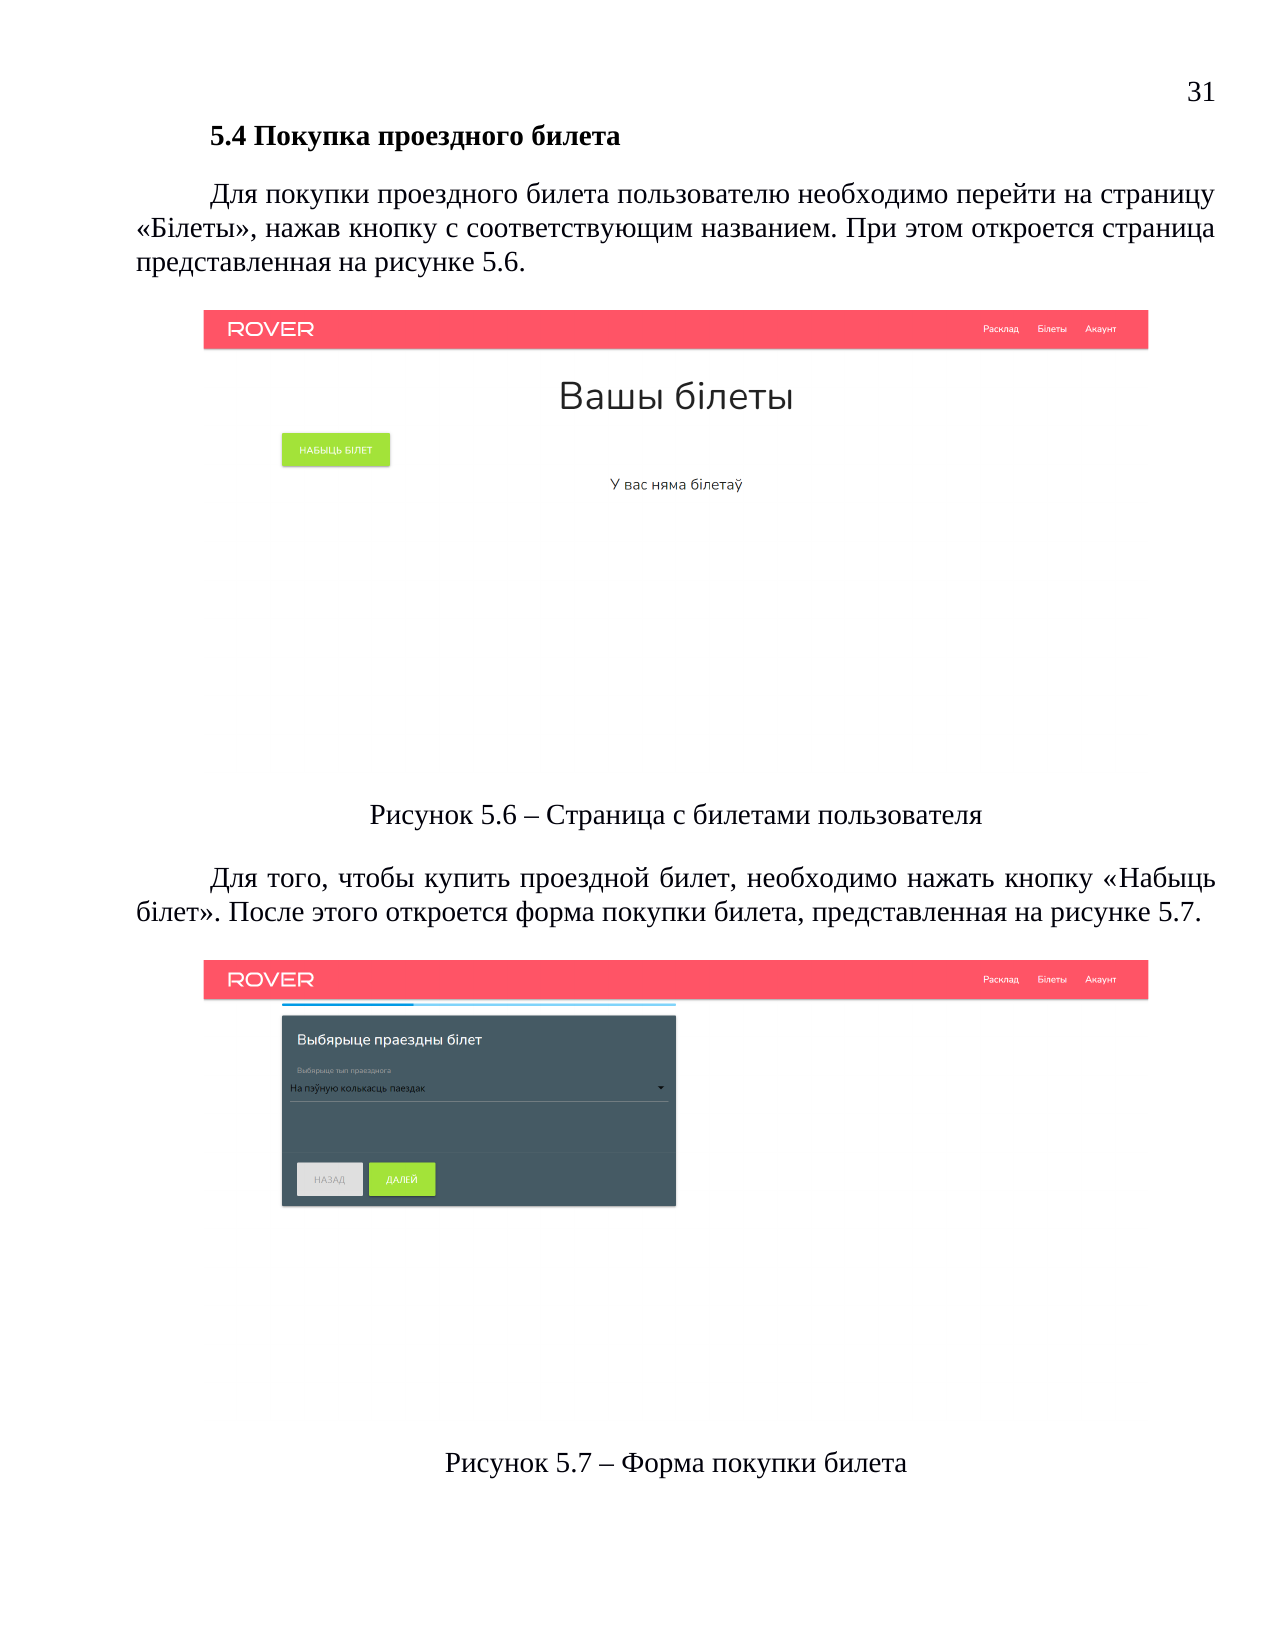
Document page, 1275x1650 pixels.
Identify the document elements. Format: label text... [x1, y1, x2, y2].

text Для покупки проездного билета пользователю необходимо перейти на страницу «Білеты», нажав кнопку с соответствующим названием. При этом откроется страница представленная на рисунке 5.6. [136, 177, 1216, 277]
picture [203, 960, 1149, 1421]
text Для того, чтобы купить проездной билет, необходимо нажать кнопку «Набыць білет». После этого откроется форма покупки билета, представленная на рисунке 5.7. [136, 860, 1216, 927]
picture [203, 310, 1149, 773]
subtitle 5.4 Покупка проездного билета [136, 118, 1216, 152]
text Рисунок 5.6 – Страница с билетами пользователя [136, 797, 1216, 831]
text Рисунок 5.7 – Форма покупки билета [136, 1445, 1216, 1479]
